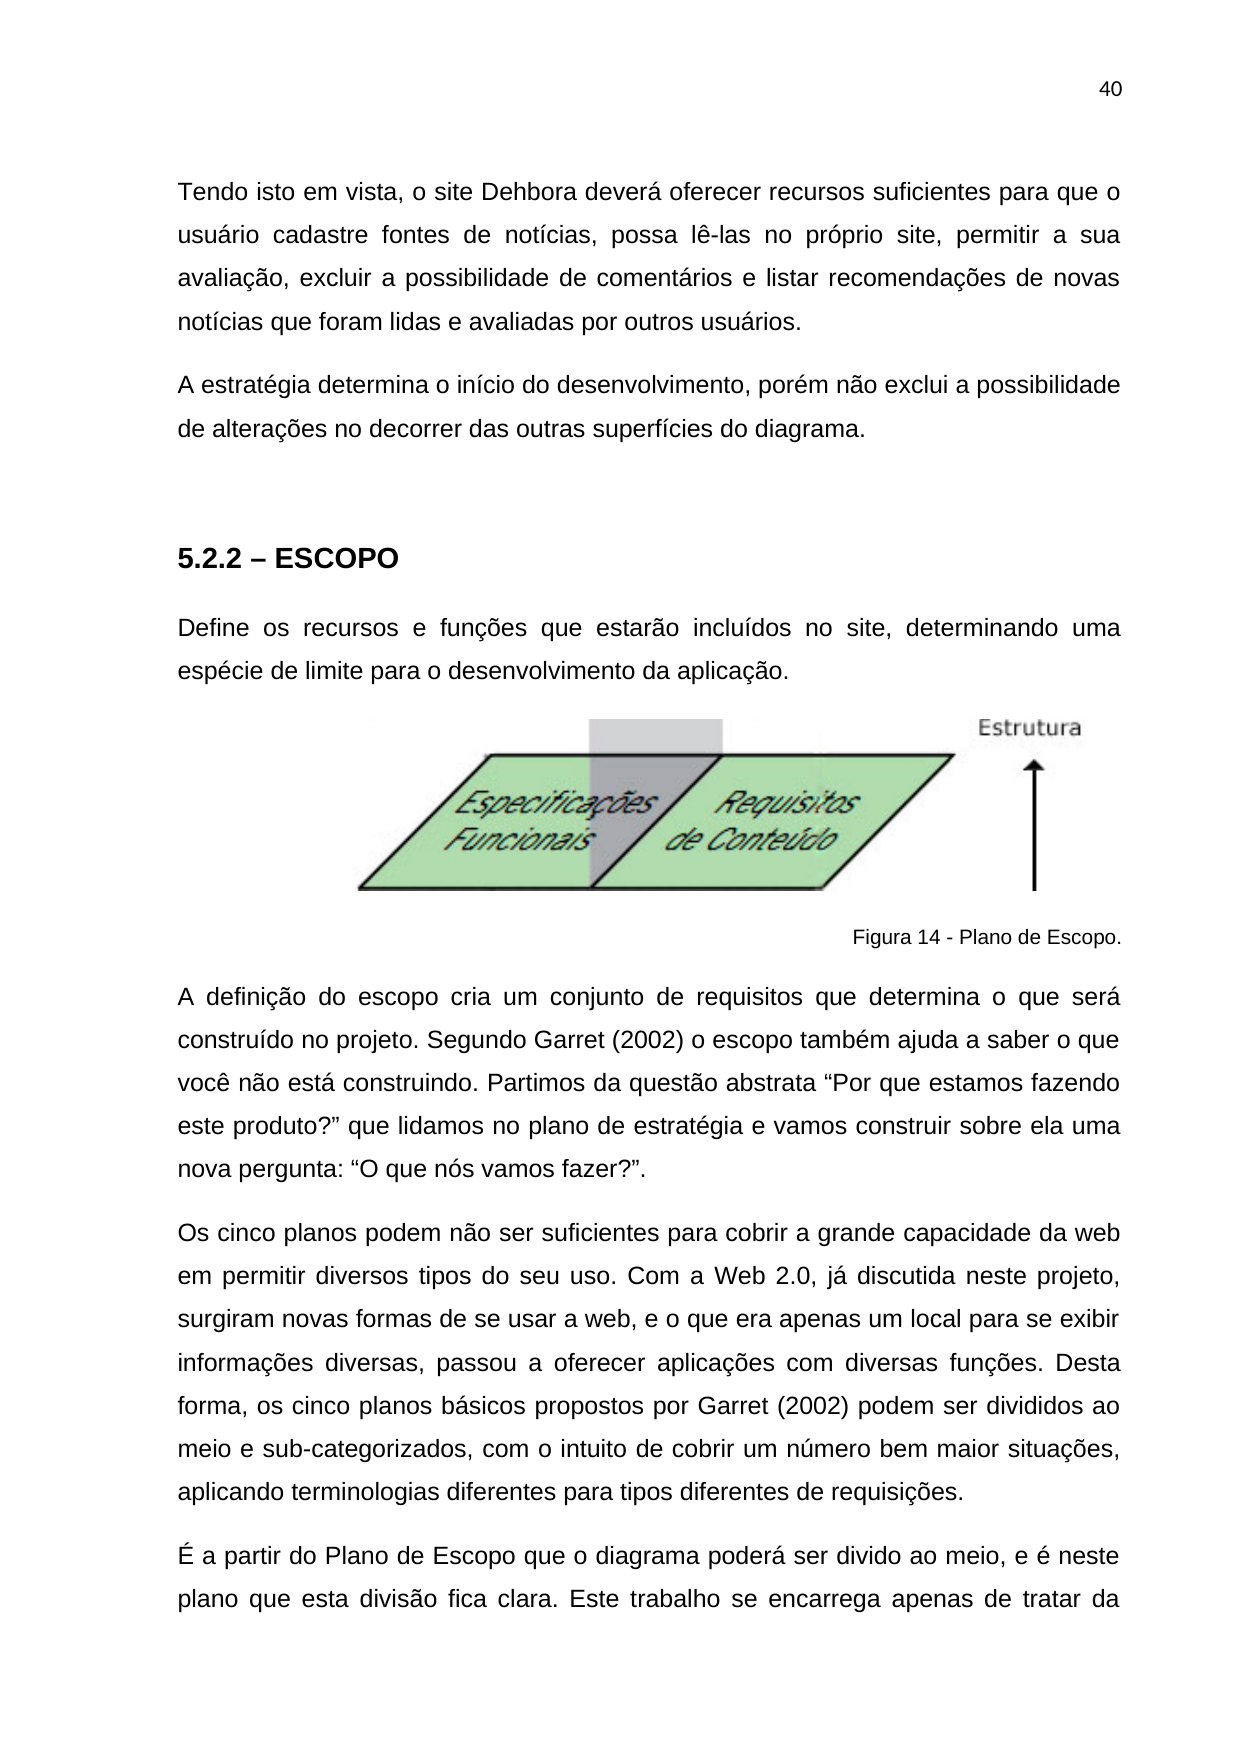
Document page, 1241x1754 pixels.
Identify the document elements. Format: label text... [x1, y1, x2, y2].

text A definição do escopo cria um conjunto de requisitos que determina o que será construído no projeto. Segundo Garret (2002) o escopo também ajuda a saber o que você não está construindo. Partimos da questão abstrata “Por que estamos fazendo este produto?” que lidamos no plano de estratégia e vamos construir sobre ela uma nova pergunta: “O que nós vamos fazer?”. [177, 982, 1122, 1183]
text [177, 1541, 1122, 1613]
picture [177, 719, 1121, 891]
text Tendo isto em vista, o site Dehbora deverá oferecer recursos suficientes para que o usuário cadastre fontes de notícias, possa lê-las no próprio site, permitir a sua avaliação, excluir a possibilidade de comentários e listar recomendações de novas notícias que foram lidas e avaliadas por outros usuários. [177, 177, 1122, 335]
text A estratégia determina o início do desenvolvimento, porém não exclui a possibilidade de alterações no decorrer das outras superfícies do diagrama. [177, 371, 1122, 442]
text 5.2.2 – ESCOPO [177, 542, 1122, 575]
text Os cinco planos podem não ser suficientes para cobrir a grande capacidade da web em permitir diversos tipos do seu uso. Com a Web 2.0, já discutida neste projeto, surgiram novas formas de se usar a web, e o que era apenas um local para se exibir informações diversas, passou a oferecer aplicações com diversas funções. Desta forma, os cinco planos básicos propostos por Garret (2002) podem ser divididos ao meio e sub-categorizados, com o intuito de cobrir um número bem maior situações, aplicando terminologias diferentes para tipos diferentes de requisições. [177, 1218, 1122, 1506]
text Define os recursos e funções que estarão incluídos no site, determinando uma espécie de limite para o desenvolvimento da aplicação. [177, 613, 1122, 684]
text Figura 14 - Plano de Escopo. [177, 925, 1122, 949]
